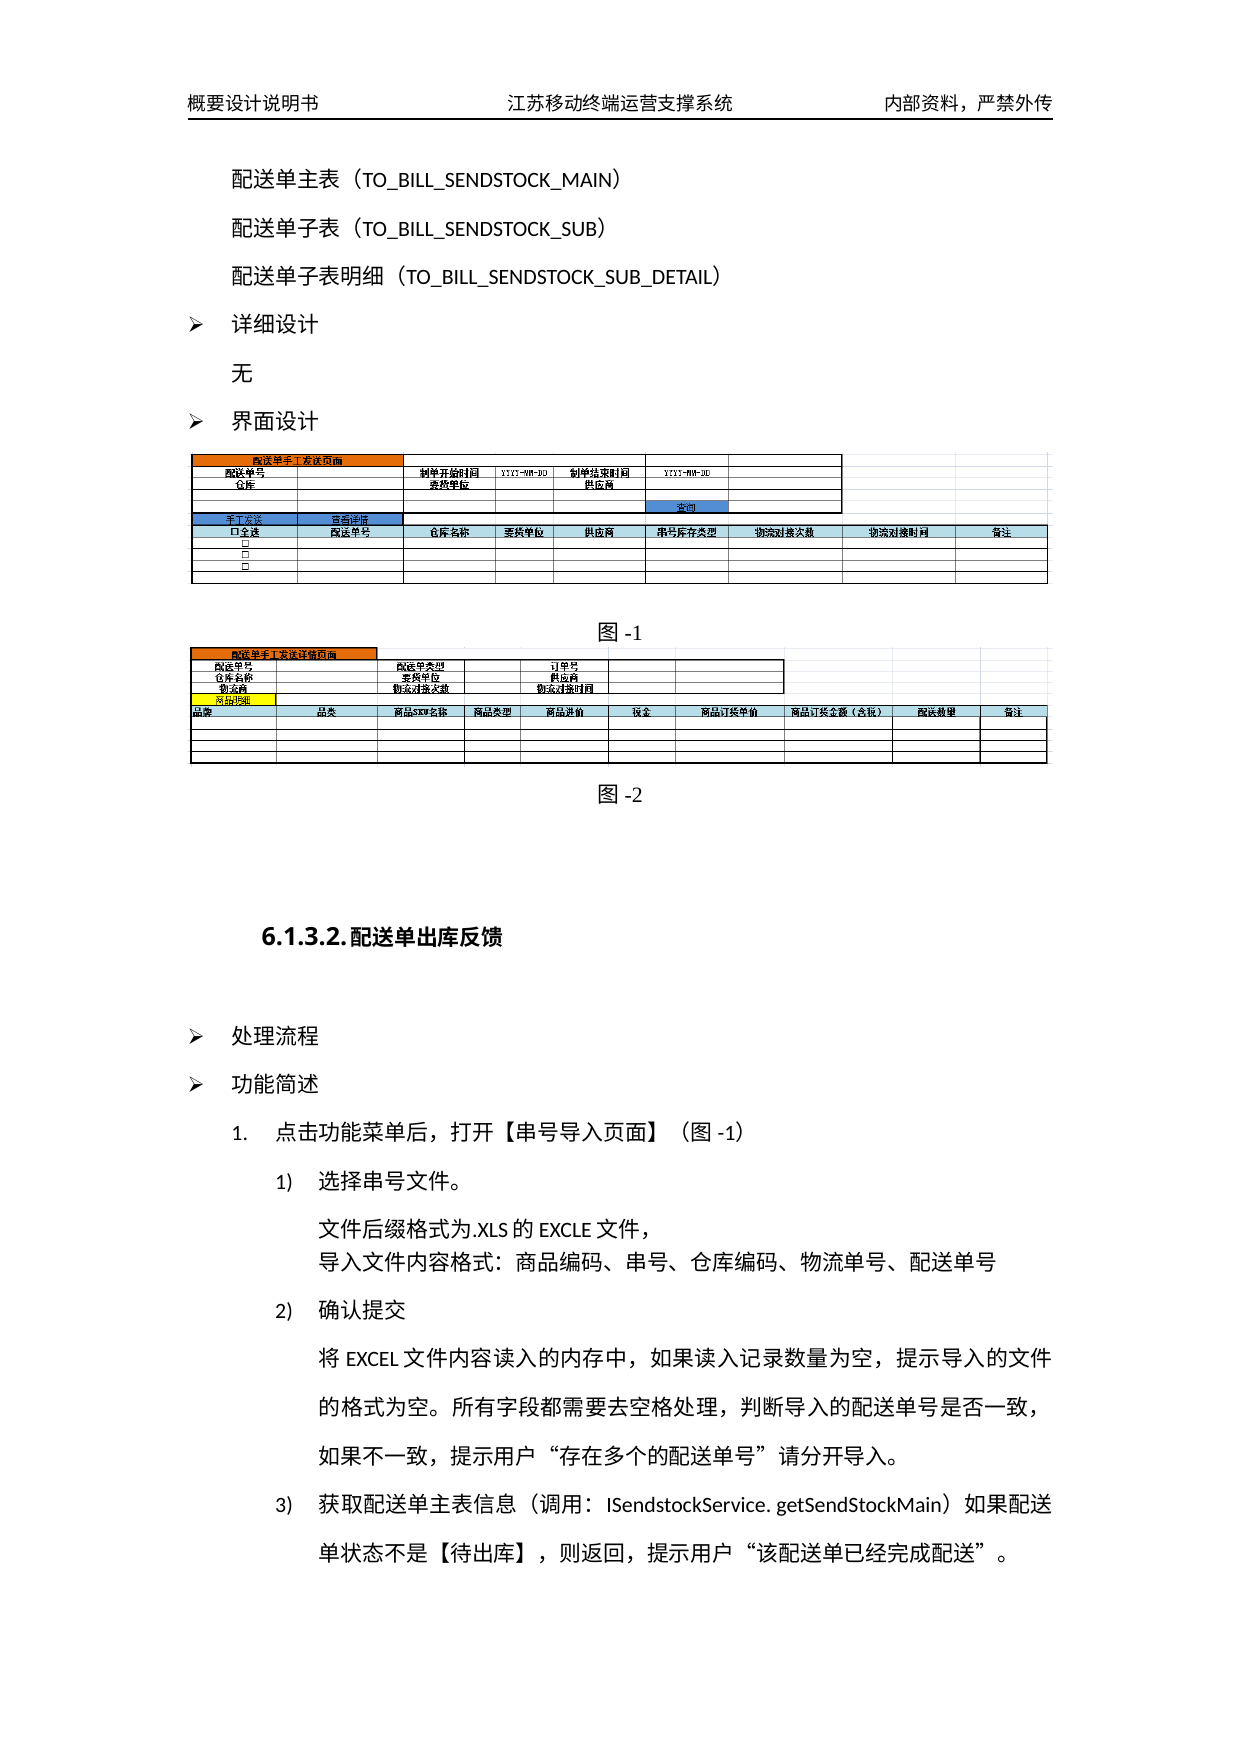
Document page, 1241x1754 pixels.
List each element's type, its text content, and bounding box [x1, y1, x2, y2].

list 详细设计 [187, 307, 1053, 339]
list 将EXCEL文件内容读入的内存中，如果读入记录数量为空，提示导入的文件的格式为空。所有字段都需要去空格处理，判断导入的配送单号是否一致，如果不一致，提示用户“存在多个的配送单号”请分开导入。 [319, 1341, 1053, 1471]
list 配送单子表（TO_BILL_SENDSTOCK_SUB） [231, 210, 1053, 243]
list 无 [231, 355, 1053, 388]
list 配送单子表明细（TO_BILL_SENDSTOCK_SUB_DETAIL） [231, 259, 1053, 291]
list 获取配送单主表信息（调用：ISendstockService. getSendStockMain）如果配送单状态不是【待出库】，则返回，提示用户“该配送单已经完成配送”。 [275, 1487, 1053, 1568]
list 功能简述 [187, 1067, 1053, 1099]
list 确认提交 [275, 1292, 1053, 1325]
list 文件后缀格式为.XLS的EXCLE文件， [319, 1212, 1053, 1244]
text 图 -2 [187, 777, 1053, 809]
list 界面设计 [187, 404, 1053, 436]
list 配送单主表（TO_BILL_SENDSTOCK_MAIN） [231, 162, 1053, 194]
picture [187, 647, 1053, 767]
picture [187, 452, 1053, 584]
list 点击功能菜单后，打开【串号导入页面】（图 -1） [231, 1115, 1053, 1147]
text 图 -1 [187, 614, 1053, 647]
list 选择串号文件。 [275, 1163, 1053, 1196]
subtitle 配送单出库反馈 [261, 904, 1053, 969]
list 处理流程 [187, 1018, 1053, 1051]
list 导入文件内容格式：商品编码、串号、仓库编码、物流单号、配送单号 [319, 1244, 1053, 1277]
